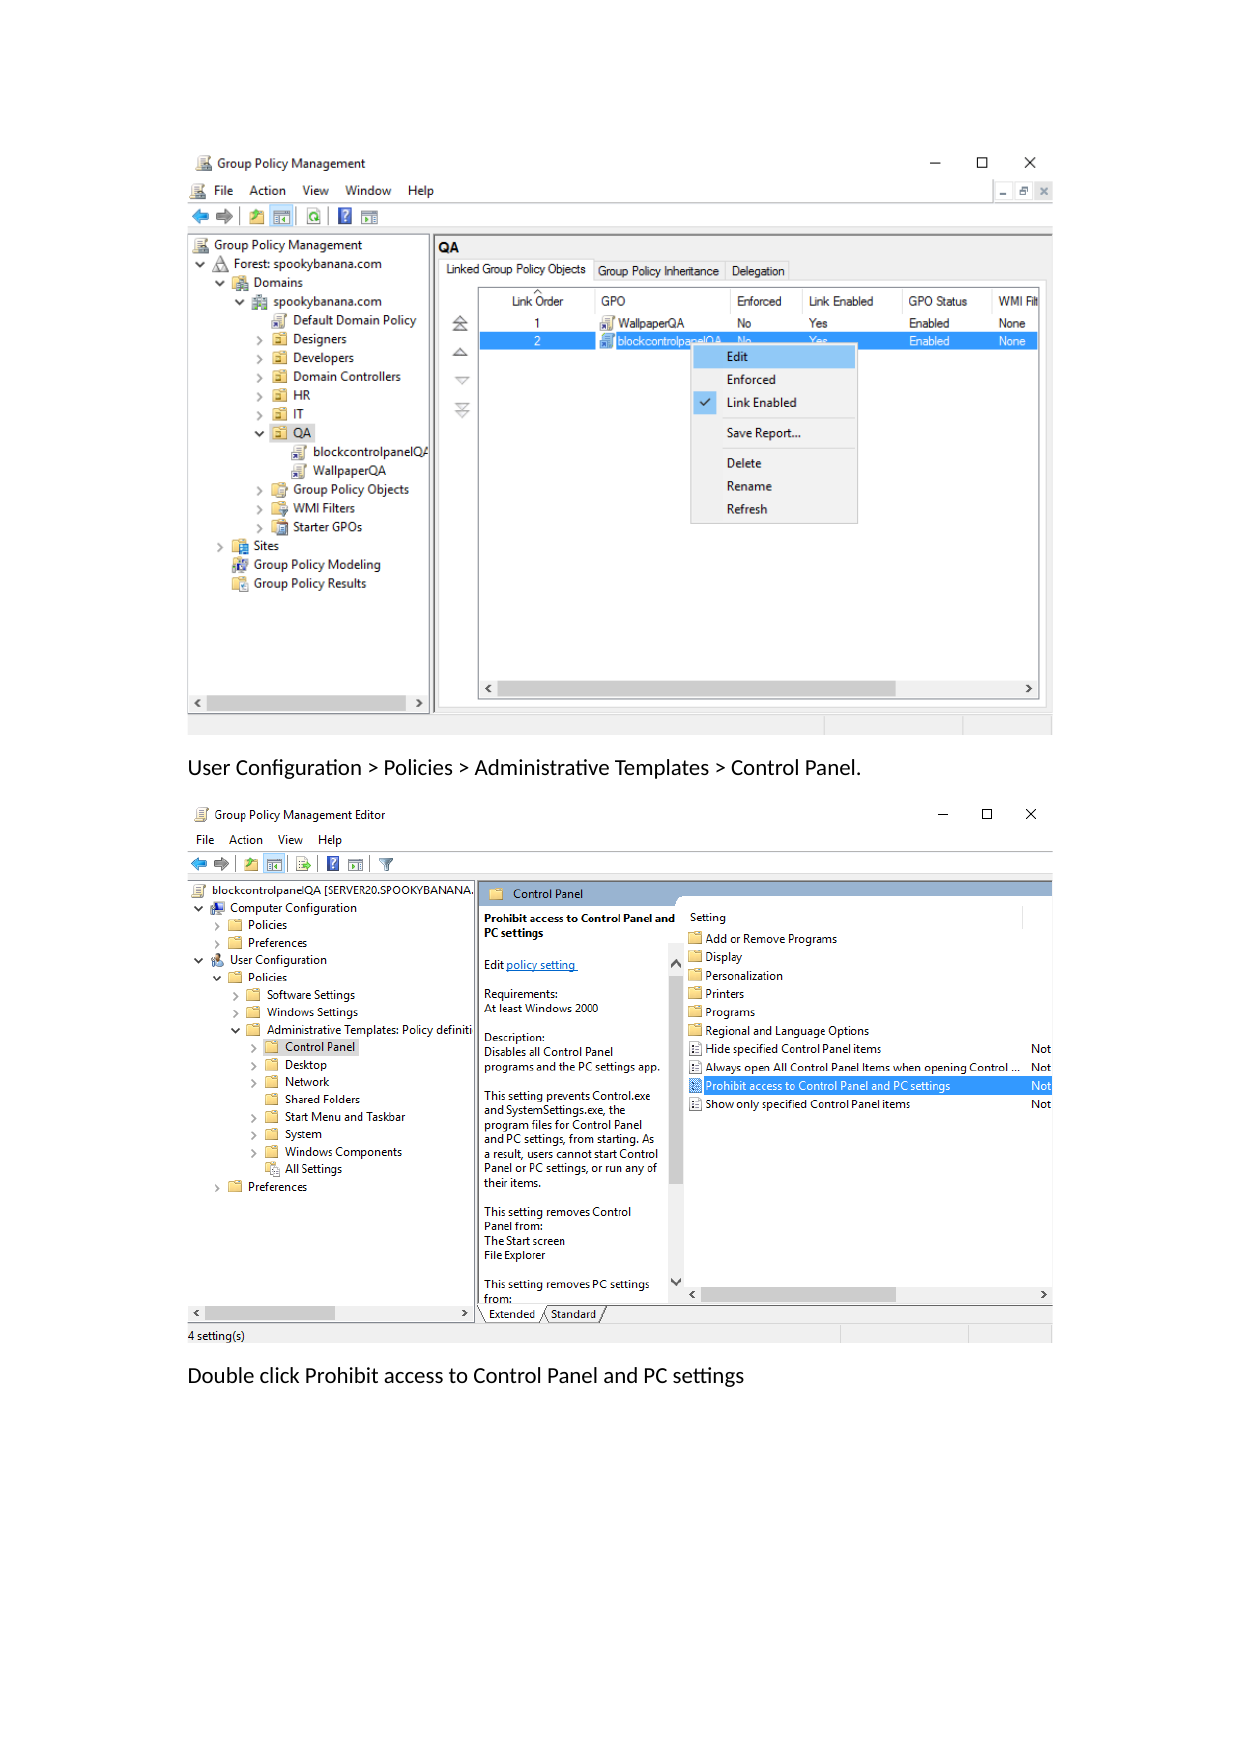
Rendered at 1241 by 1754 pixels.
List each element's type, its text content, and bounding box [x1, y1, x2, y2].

text User Configuration > Policies > Administrative Templates > Control Panel. [187, 753, 1053, 781]
picture [187, 800, 1053, 1343]
picture [187, 150, 1053, 735]
text Double click Prohibit access to Control Panel and PC settings [187, 1361, 1053, 1389]
